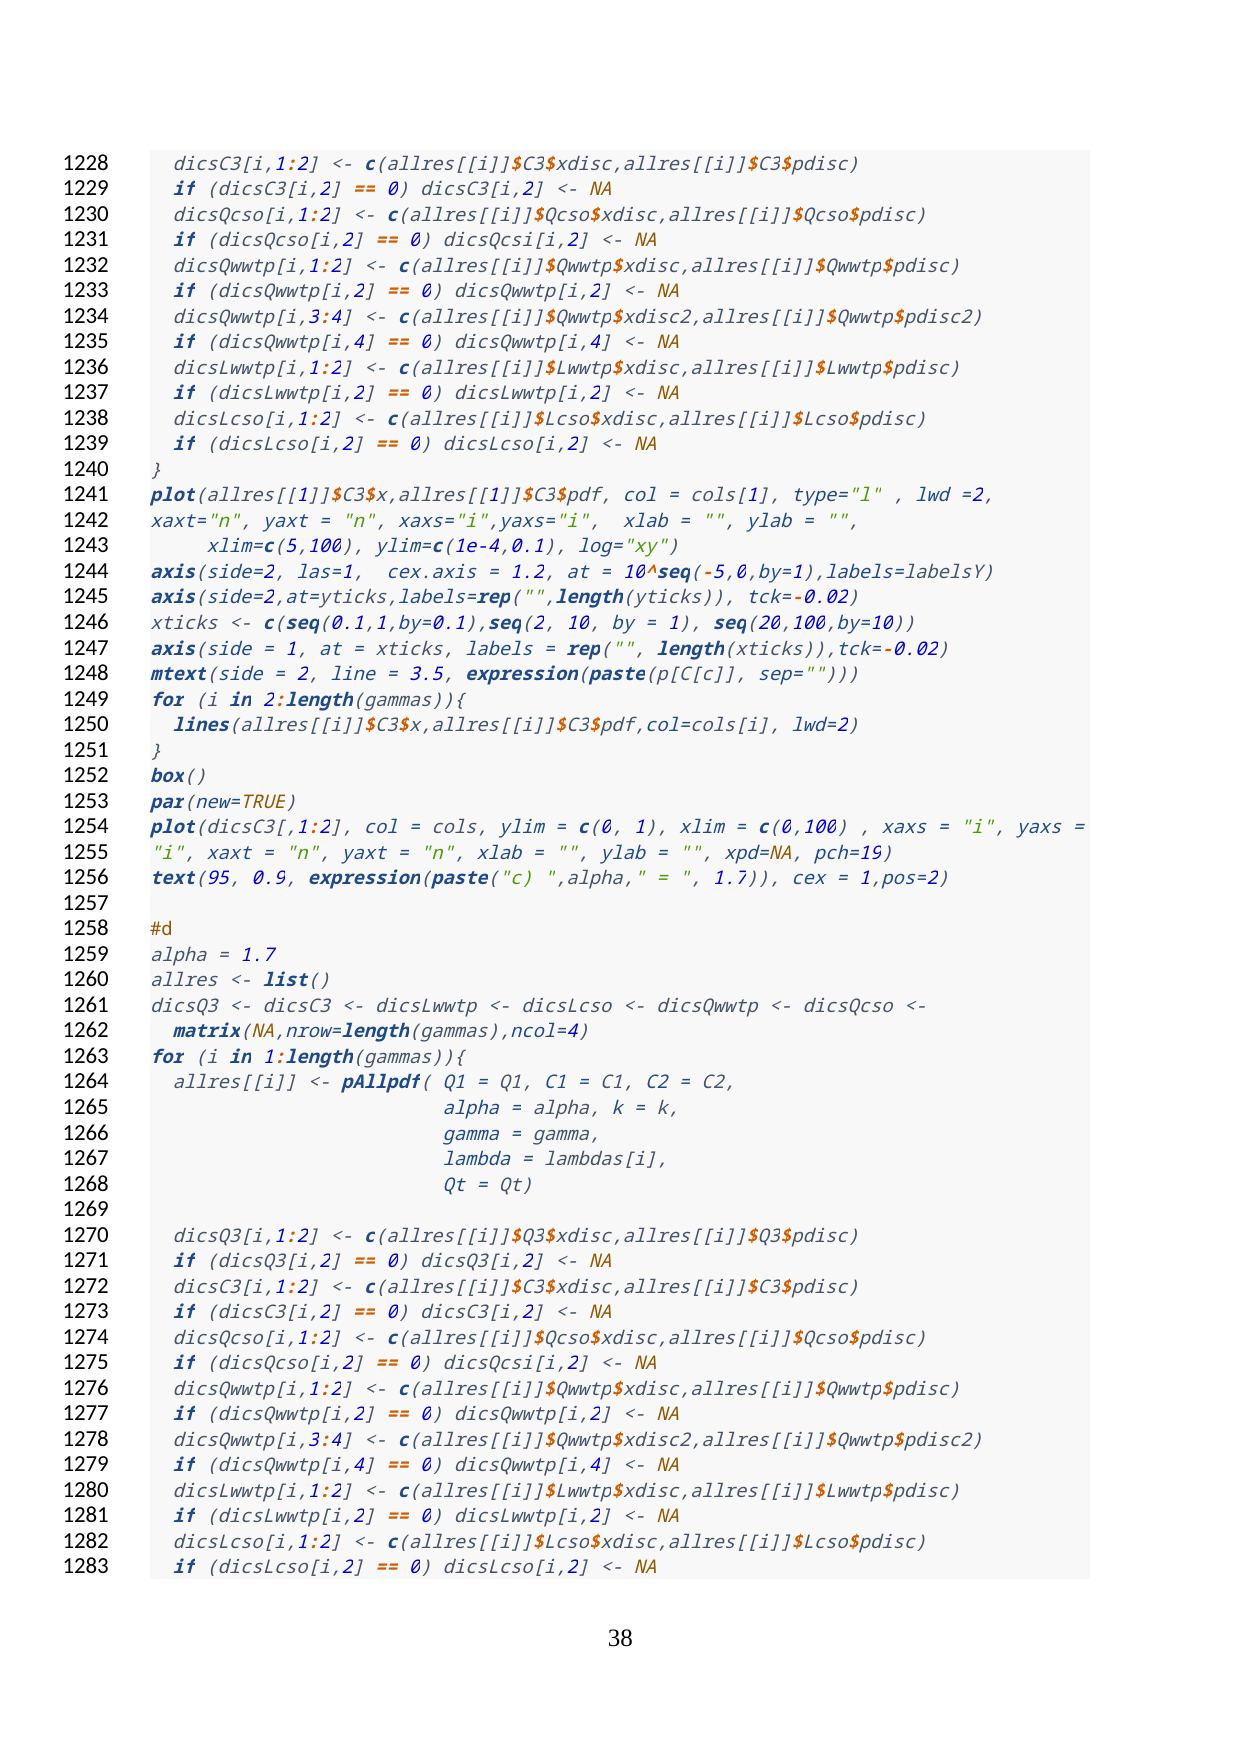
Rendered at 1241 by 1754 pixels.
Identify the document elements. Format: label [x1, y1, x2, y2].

text [150, 150, 1090, 1579]
